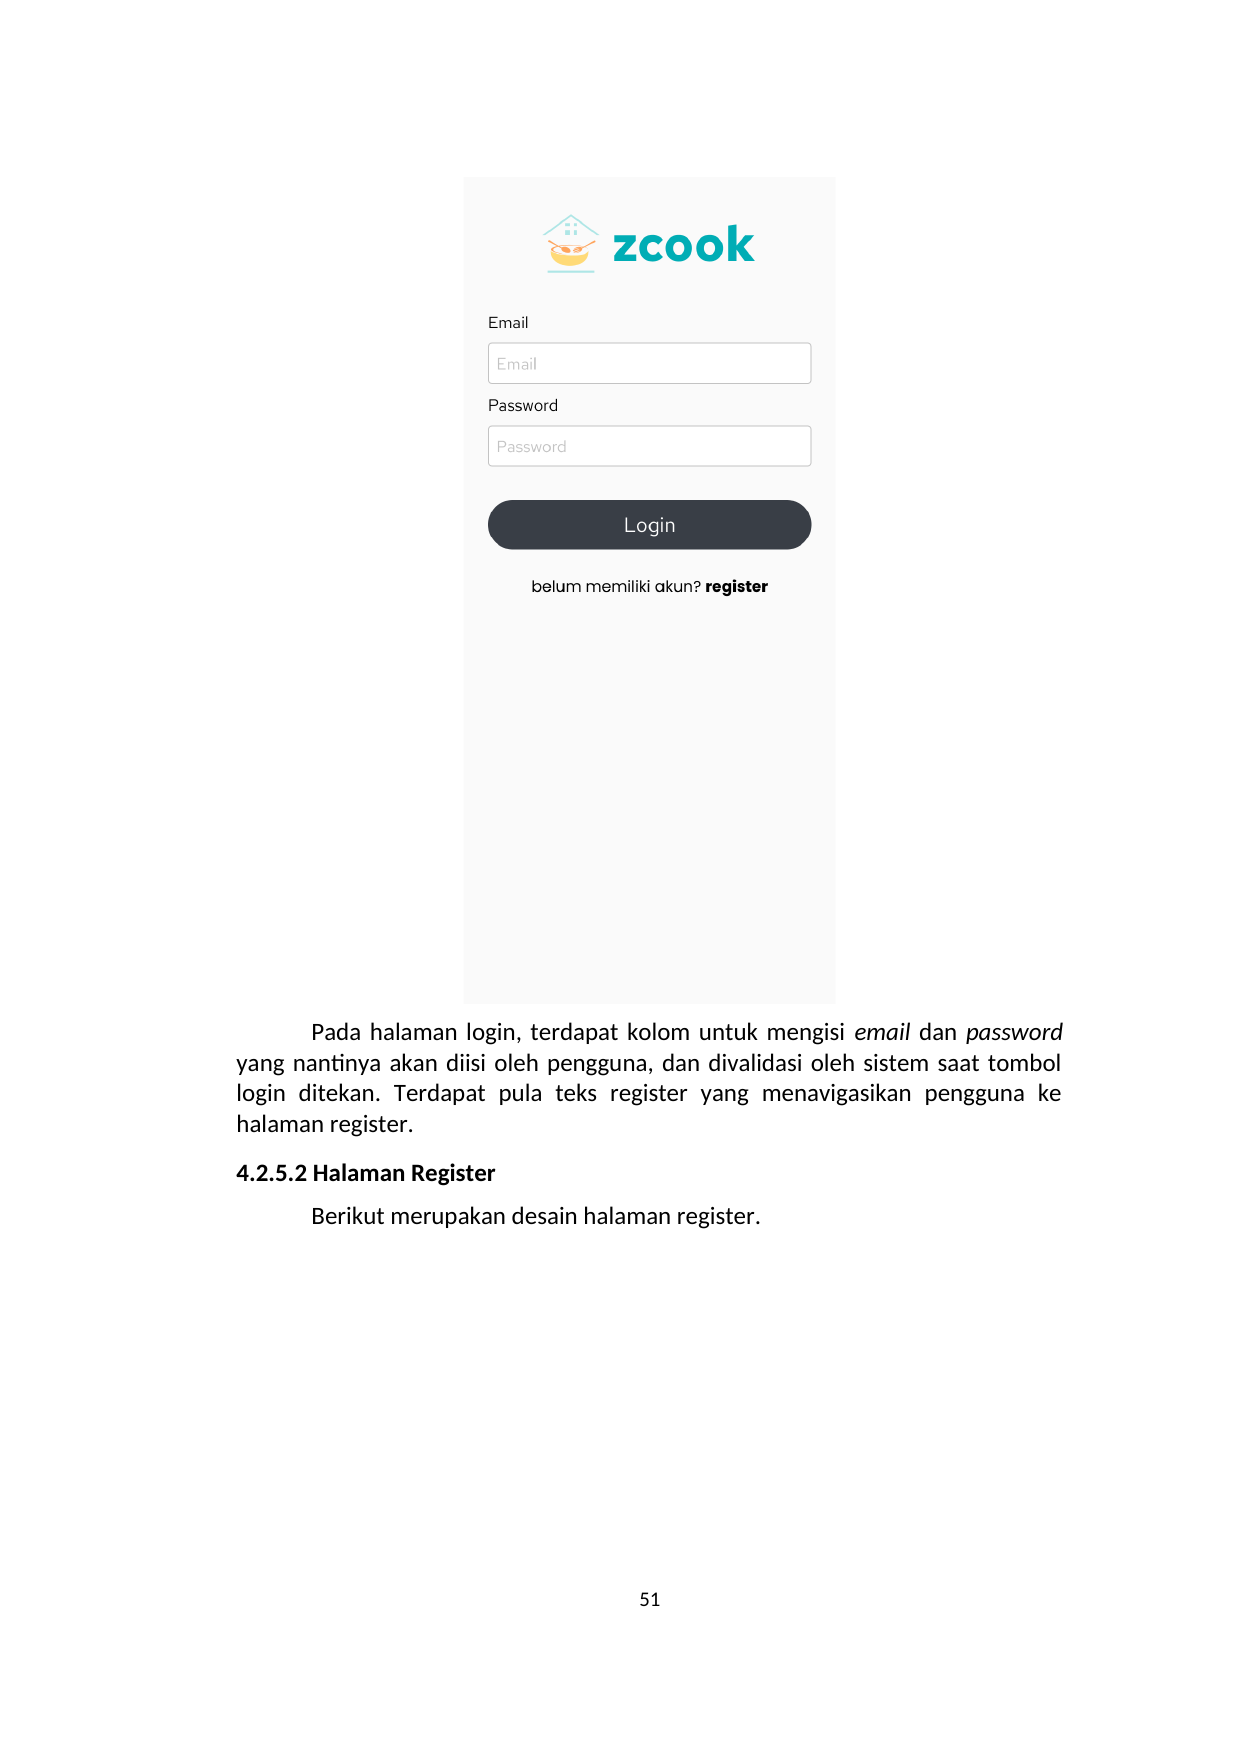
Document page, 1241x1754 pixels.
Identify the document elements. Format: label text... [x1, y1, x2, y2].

text Pada halaman login, terdapat kolom untuk mengisi email dan password yang nantinya akan diisi oleh pengguna, dan divalidasi oleh sistem saat tombol login ditekan. Terdapat pula teks register yang menavigasikan pengguna ke halaman register. [236, 1016, 1063, 1138]
picture [463, 177, 836, 1004]
subtitle Halaman Register [236, 1157, 1063, 1188]
text Berikut merupakan desain halaman register. [236, 1200, 1063, 1231]
